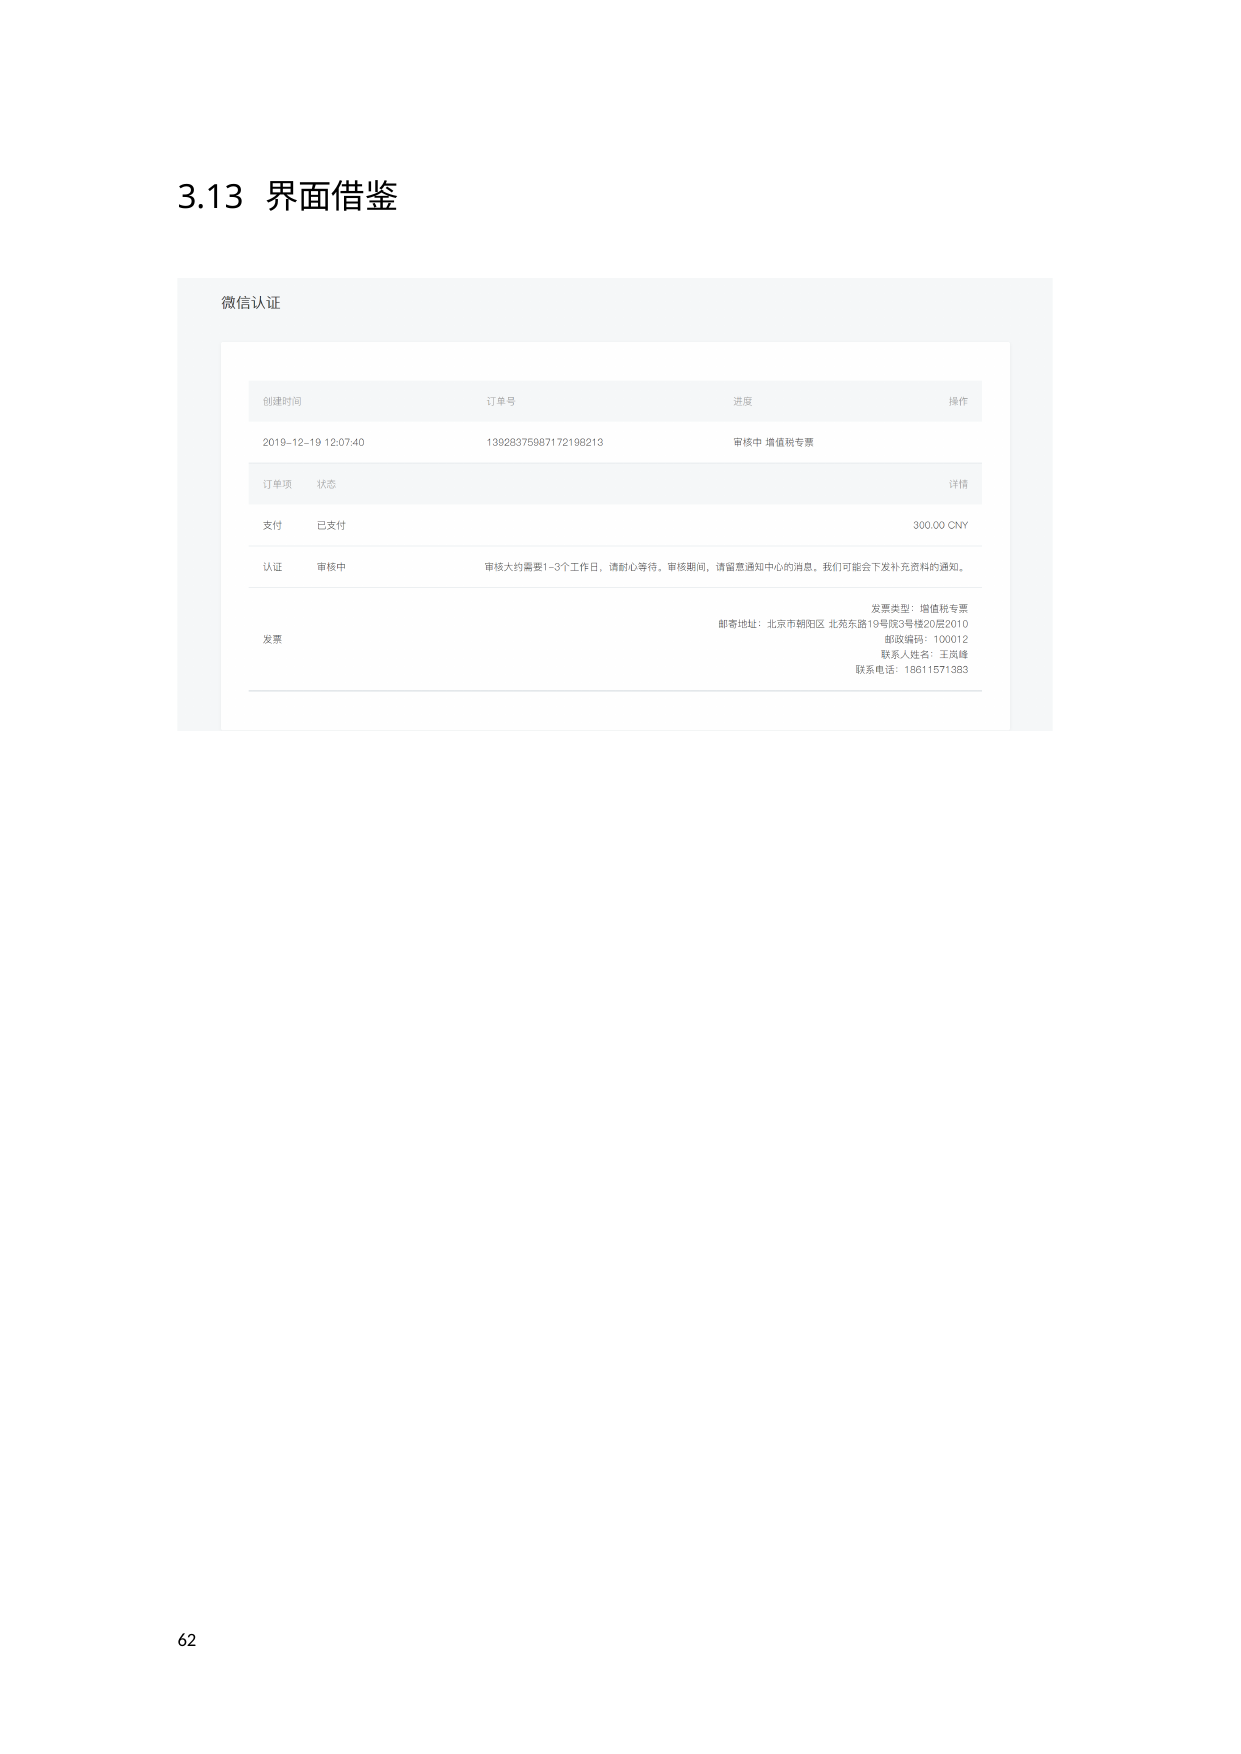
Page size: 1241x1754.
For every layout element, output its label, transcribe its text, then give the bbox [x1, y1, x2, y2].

picture [177, 278, 1053, 731]
subtitle 界面借鉴 [177, 162, 1053, 227]
